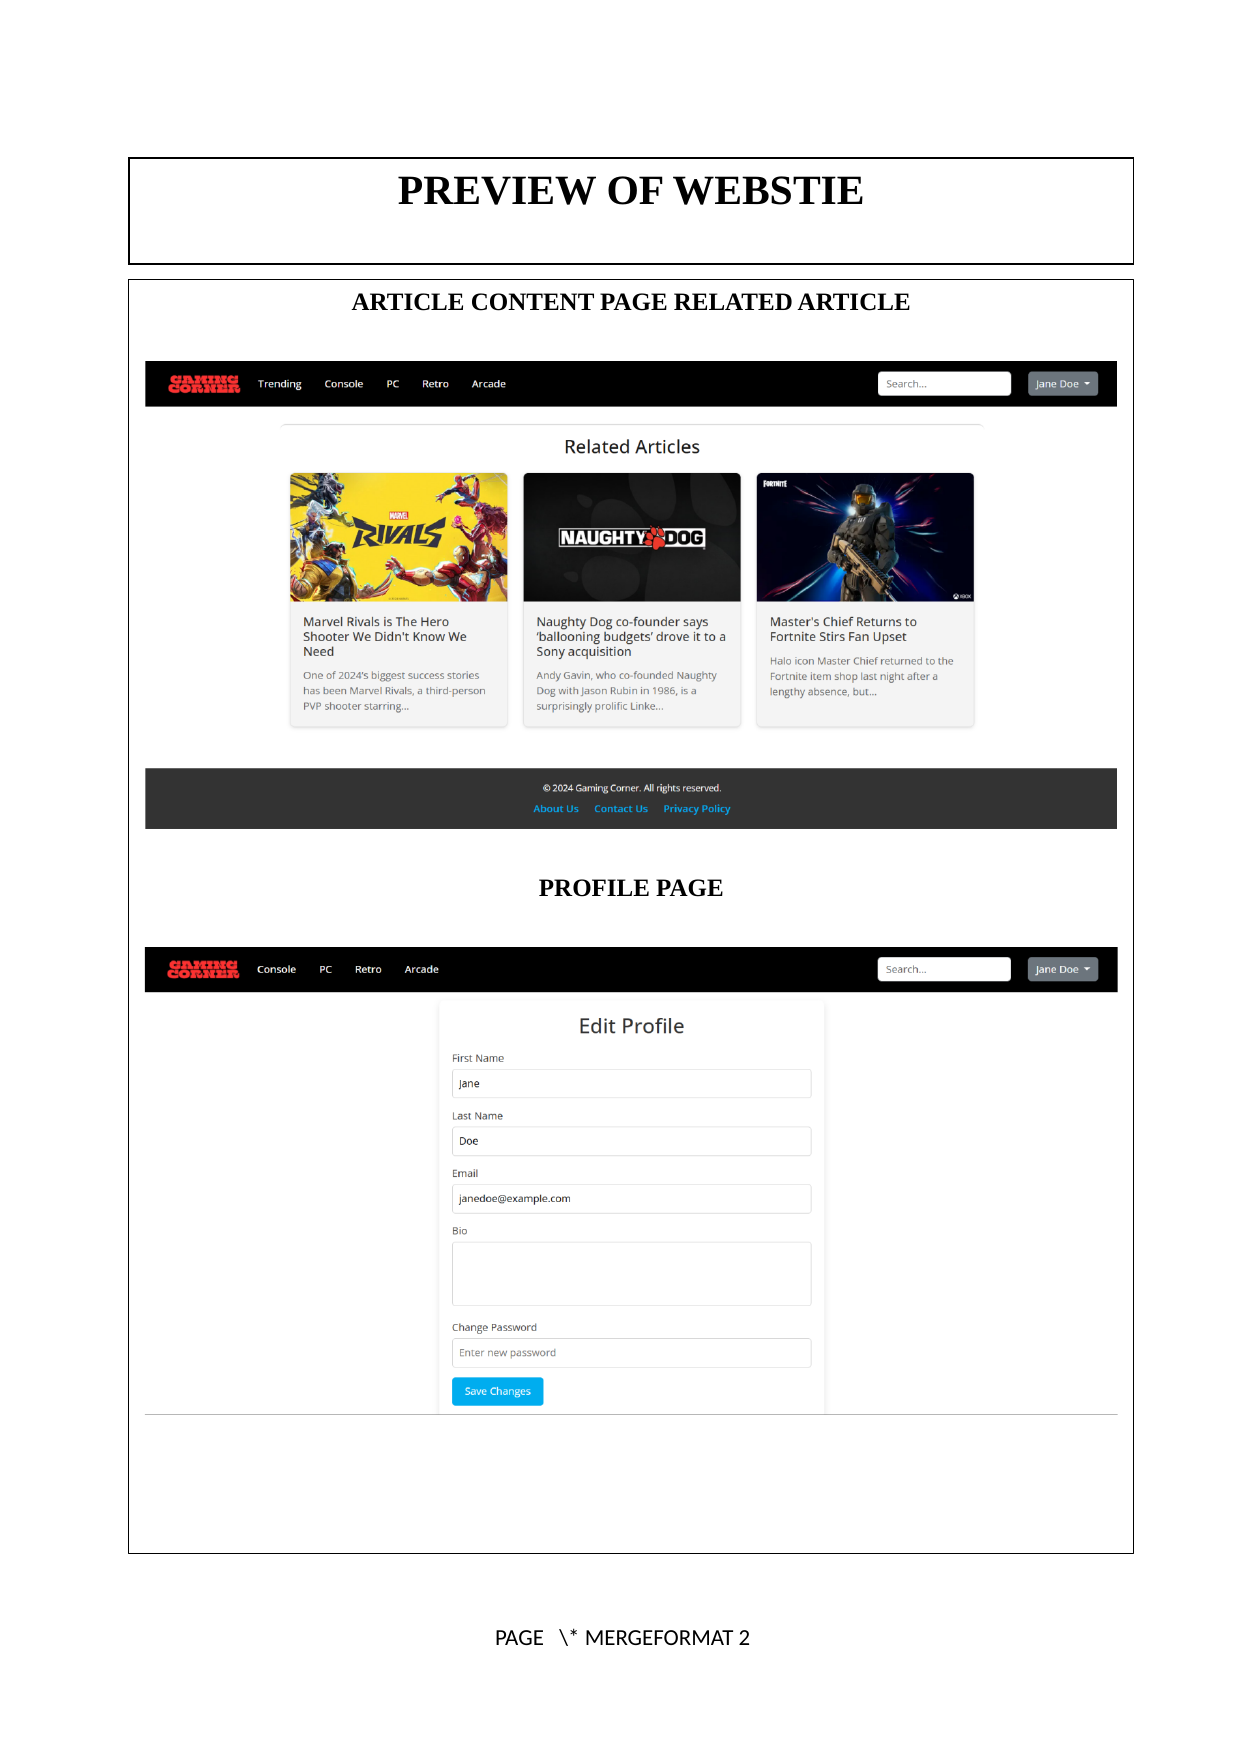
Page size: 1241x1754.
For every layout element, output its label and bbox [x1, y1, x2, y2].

picture [144, 947, 1118, 1415]
picture [145, 361, 1117, 829]
